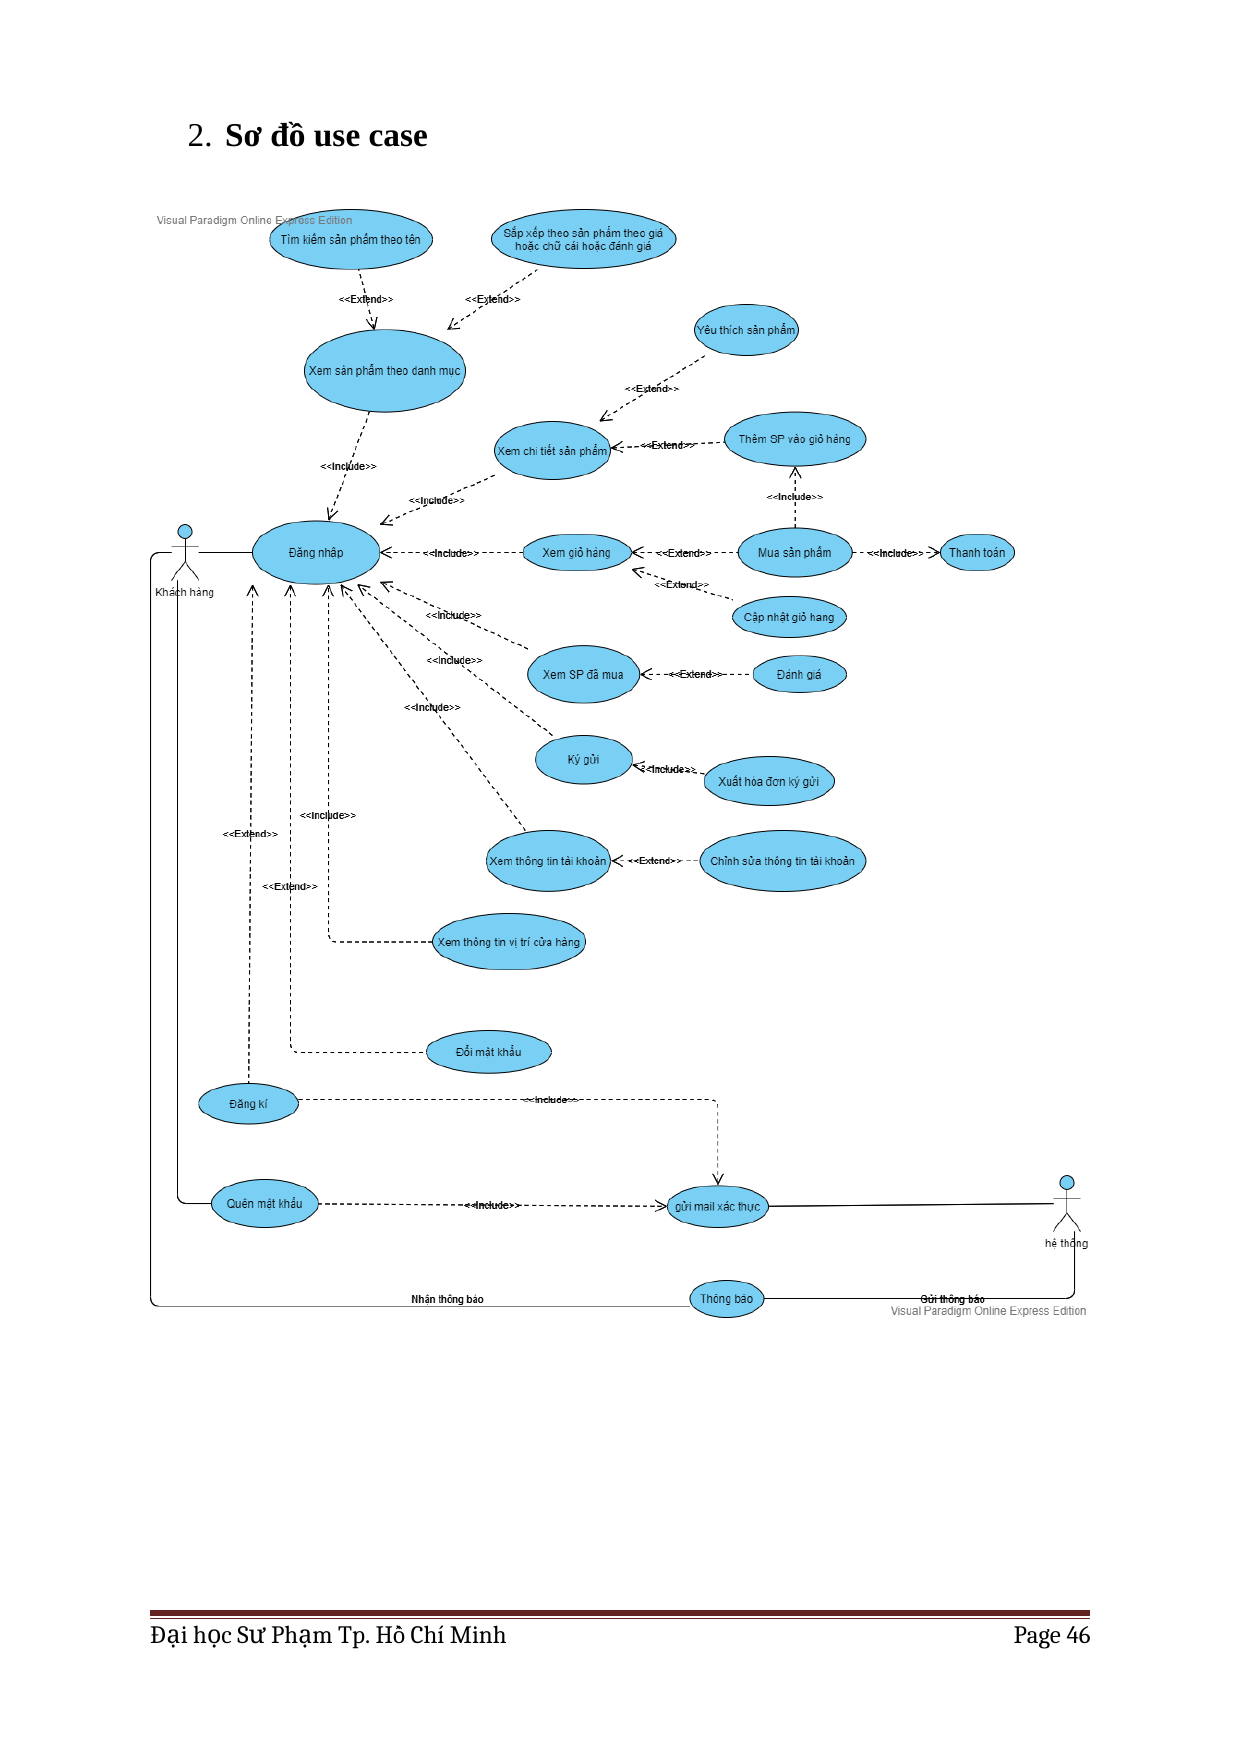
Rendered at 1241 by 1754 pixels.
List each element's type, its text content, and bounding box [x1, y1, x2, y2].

list Sơ đồ use case [187, 116, 1090, 154]
picture [150, 209, 1091, 1319]
